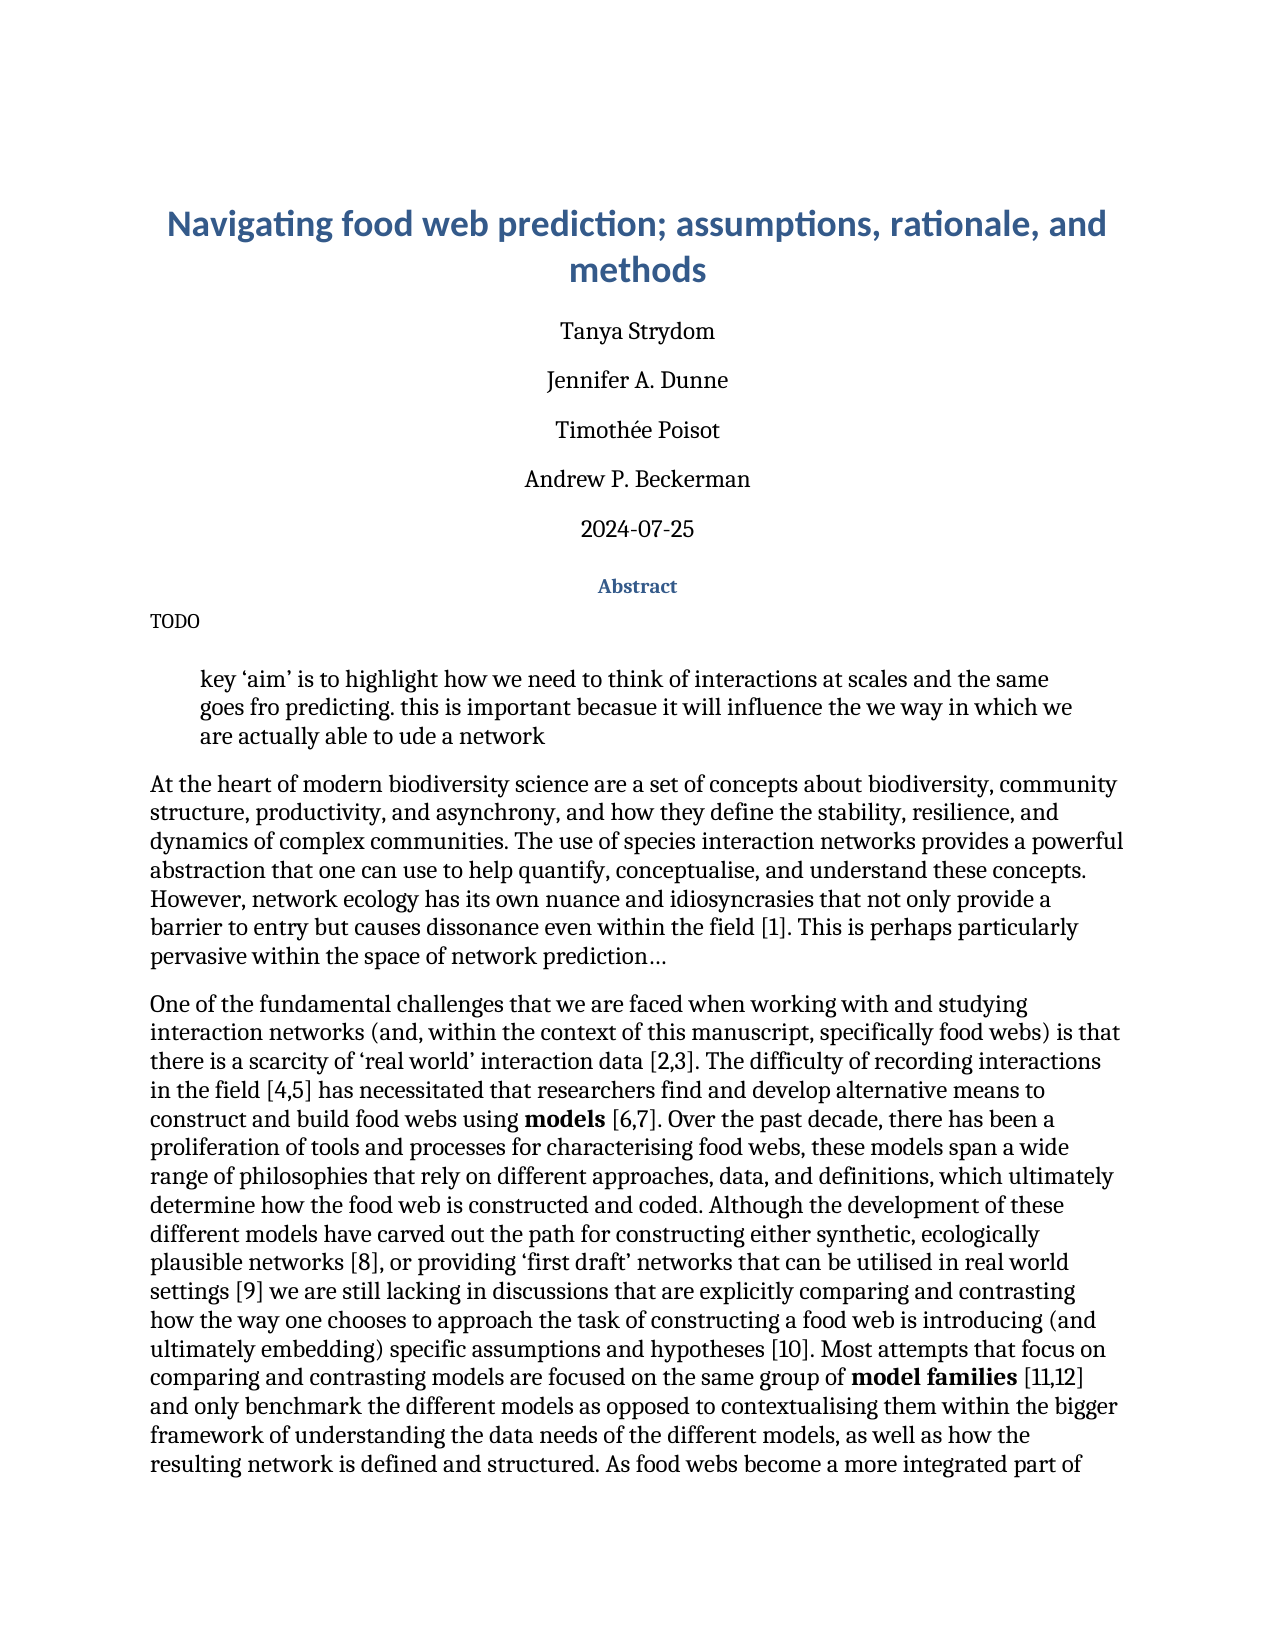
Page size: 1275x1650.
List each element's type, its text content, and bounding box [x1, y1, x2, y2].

title Navigating food web prediction; assumptions, rationale, and methods [150, 200, 1125, 292]
text Timothée Poisot [150, 416, 1125, 444]
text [150, 989, 1125, 1478]
text Tanya Strydom [150, 317, 1125, 345]
text 2024-07-25 [150, 515, 1125, 544]
text key ‘aim’ is to highlight how we need to think of interactions at scales and the same goes fro predicting. this is important becasue it will influence the we way in which we are actually able to ude a network [200, 664, 1075, 751]
text Andrew P. Beckerman [150, 465, 1125, 494]
text TODO [150, 609, 1125, 633]
title Abstract [150, 575, 1125, 599]
text At the heart of modern biodiversity science are a set of concepts about biodiversity, community structure, productivity, and asynchrony, and how they define the stability, resilience, and dynamics of complex communities. The use of species interaction networks provides a powerful abstraction that one can use to help quantify, conceptualise, and understand these concepts. However, network ecology has its own nuance and idiosyncrasies that not only provide a barrier to entry but causes dissonance even within the field [1]. This is perhaps particularly pervasive within the space of network prediction… [150, 769, 1125, 971]
text Jennifer A. Dunne [150, 366, 1125, 395]
